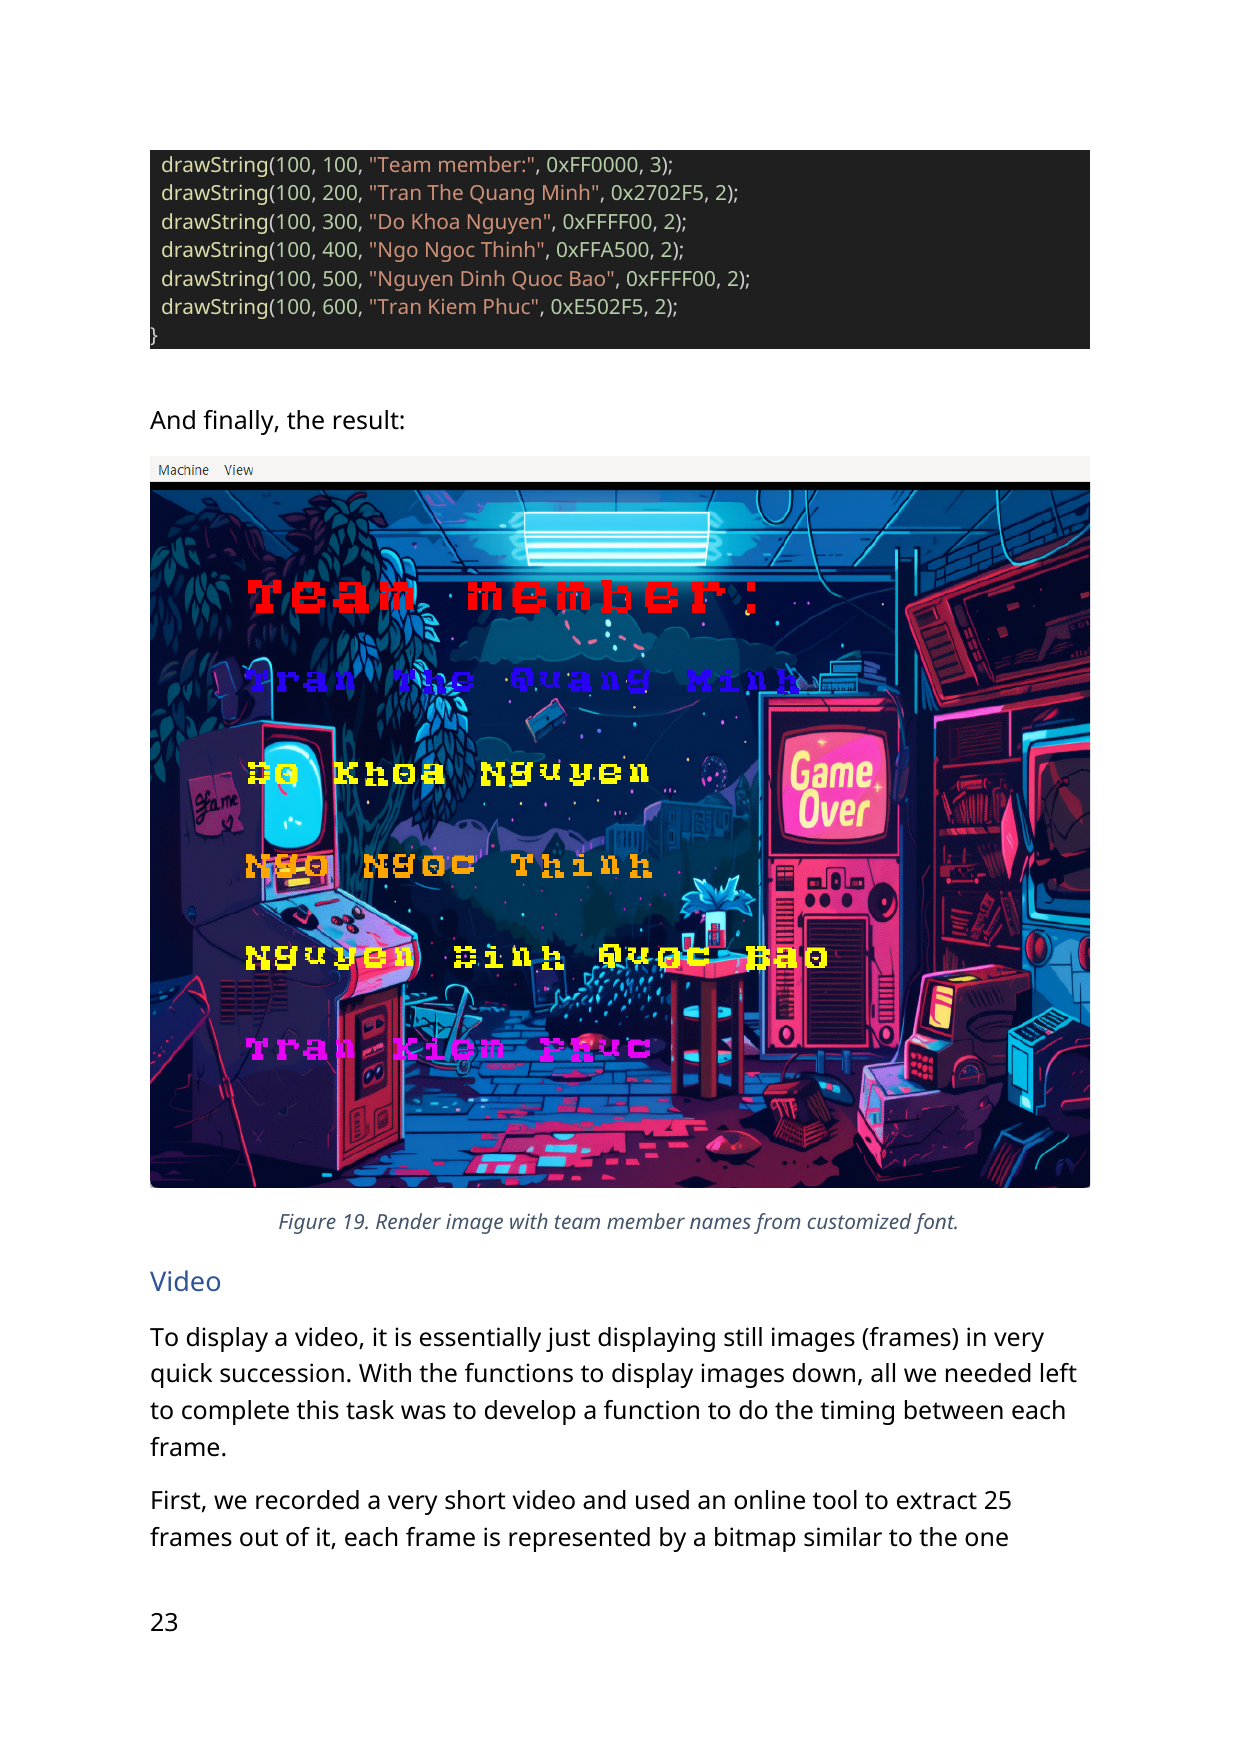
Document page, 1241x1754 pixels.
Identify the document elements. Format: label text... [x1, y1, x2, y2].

subtitle Video [150, 1263, 1090, 1299]
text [150, 1483, 1090, 1554]
picture [150, 456, 1091, 1188]
text drawString(100, 400, "Ngo Ngoc Thinh", 0xFFA500, 2); [150, 235, 1090, 264]
text drawString(100, 200, "Tran The Quang Minh", 0x2702F5, 2); [150, 178, 1090, 207]
text Figure 19. Render image with team member names from customized font. [150, 1207, 1090, 1236]
text drawString(100, 500, "Nguyen Dinh Quoc Bao", 0xFFFF00, 2); [150, 264, 1090, 292]
text drawString(100, 300, "Do Khoa Nguyen", 0xFFFF00, 2); [150, 207, 1090, 235]
text And finally, the result: [150, 402, 1090, 437]
text } [150, 321, 1090, 349]
text To display a video, it is essentially just displaying still images (frames) in very quick succession. With the functions to display images down, all we needed left to complete this task was to develop a function to do the timing between each frame. [150, 1319, 1090, 1463]
text drawString(100, 600, "Tran Kiem Phuc", 0xE502F5, 2); [150, 292, 1090, 321]
text drawString(100, 100, "Team member:", 0xFF0000, 3); [150, 150, 1090, 178]
